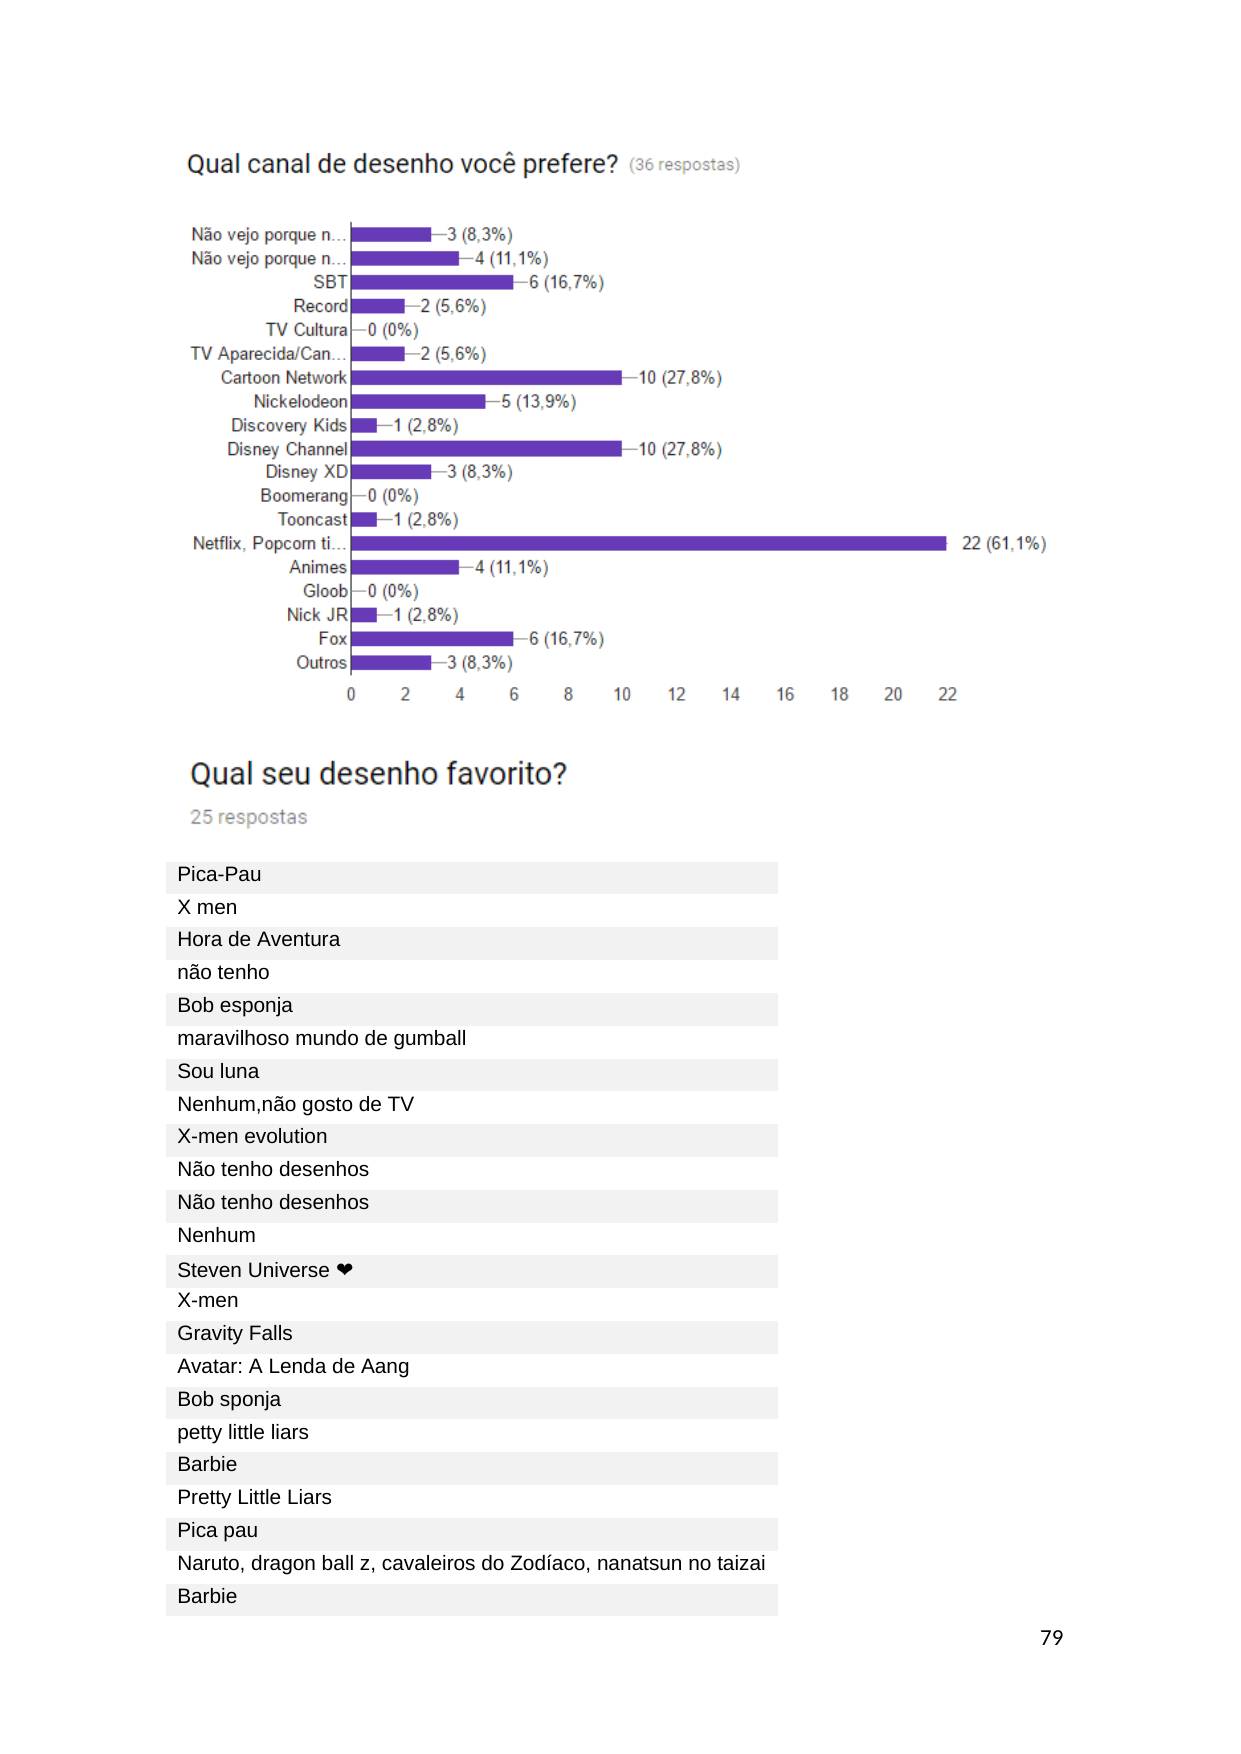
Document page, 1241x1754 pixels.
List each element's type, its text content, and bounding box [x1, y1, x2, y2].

table_cell Barbie [166, 1452, 778, 1485]
table_cell Sou luna [166, 1059, 778, 1091]
table_cell X-men evolution [166, 1124, 778, 1157]
table_cell Naruto, dragon ball z, cavaleiros do Zodíaco, nanatsun no taizai [166, 1551, 778, 1583]
picture [177, 747, 584, 843]
table_cell Hora de Aventura [166, 927, 778, 960]
table_cell Gravity Falls [166, 1321, 778, 1354]
table_cell Bob sponja [166, 1387, 778, 1419]
table_cell Steven Universe ❤️ [166, 1255, 778, 1288]
table_cell Avatar: A Lenda de Aang [166, 1354, 778, 1387]
table_cell X-men [166, 1288, 778, 1321]
table_cell Barbie [166, 1584, 778, 1616]
table_cell Pretty Little Liars [166, 1485, 778, 1518]
table_cell Bob esponja [166, 993, 778, 1026]
table_header Pica-Pau [166, 862, 778, 894]
table_cell maravilhoso mundo de gumball [166, 1026, 778, 1058]
table_cell Pica pau [166, 1518, 778, 1551]
table_cell não tenho [166, 960, 778, 993]
table_cell X men [166, 895, 778, 927]
table_cell petty little liars [166, 1420, 778, 1452]
table_cell Nenhum [166, 1223, 778, 1255]
table_cell Não tenho desenhos [166, 1190, 778, 1223]
table_cell Nenhum,não gosto de TV [166, 1091, 778, 1124]
table_cell Não tenho desenhos [166, 1157, 778, 1190]
picture [177, 132, 1063, 729]
